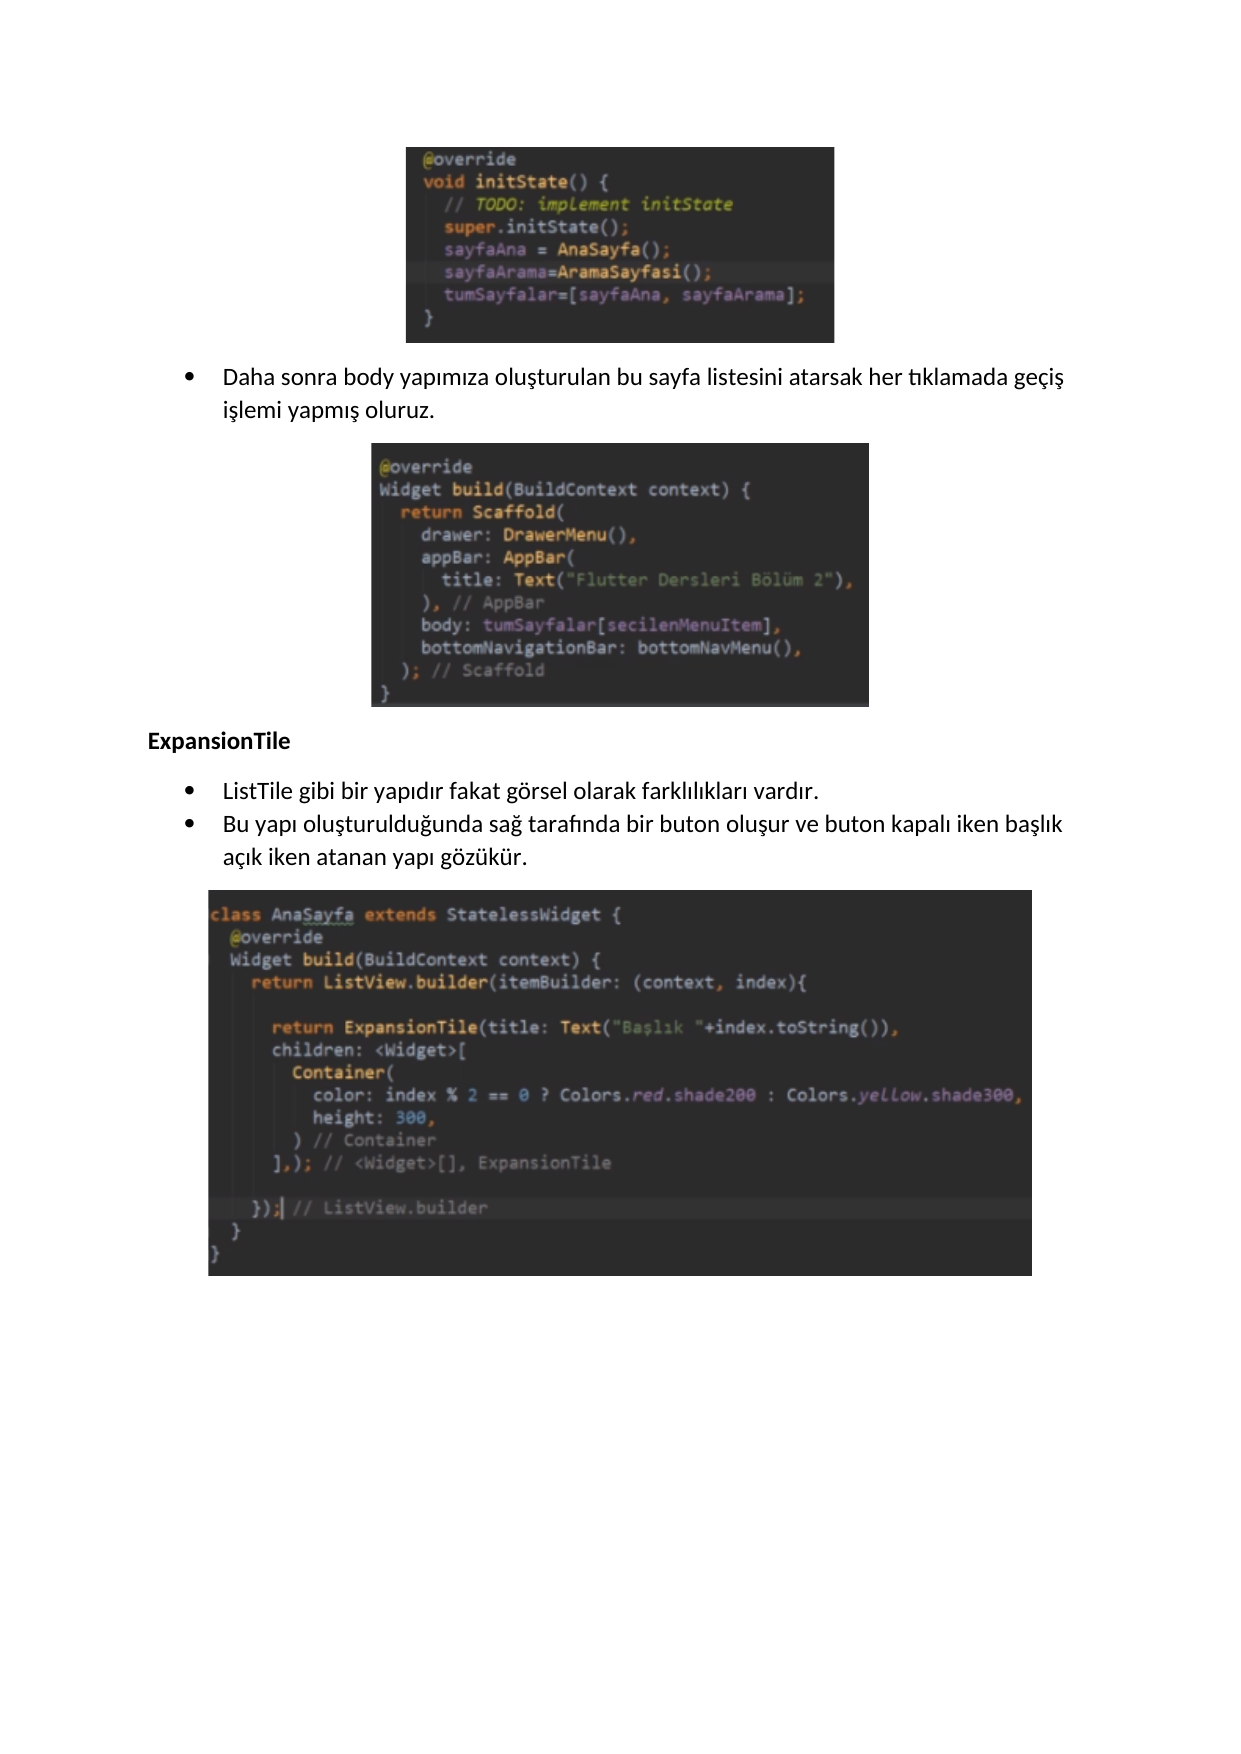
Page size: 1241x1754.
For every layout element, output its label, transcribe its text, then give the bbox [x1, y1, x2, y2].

text ExpansionTile [148, 725, 1093, 756]
picture [405, 147, 835, 343]
picture [371, 443, 869, 707]
list Bu yapı oluşturulduğunda sağ tarafında bir buton oluşur ve buton kapalı iken başlık açık iken atanan yapı gözükür. [185, 808, 1093, 871]
list Daha sonra body yapımıza oluşturulan bu sayfa listesini atarsak her tıklamada geçiş işlemi yapmış oluruz. [185, 361, 1093, 425]
list ListTile gibi bir yapıdır fakat görsel olarak farklılıkları vardır. [185, 775, 1093, 805]
picture [208, 890, 1032, 1276]
